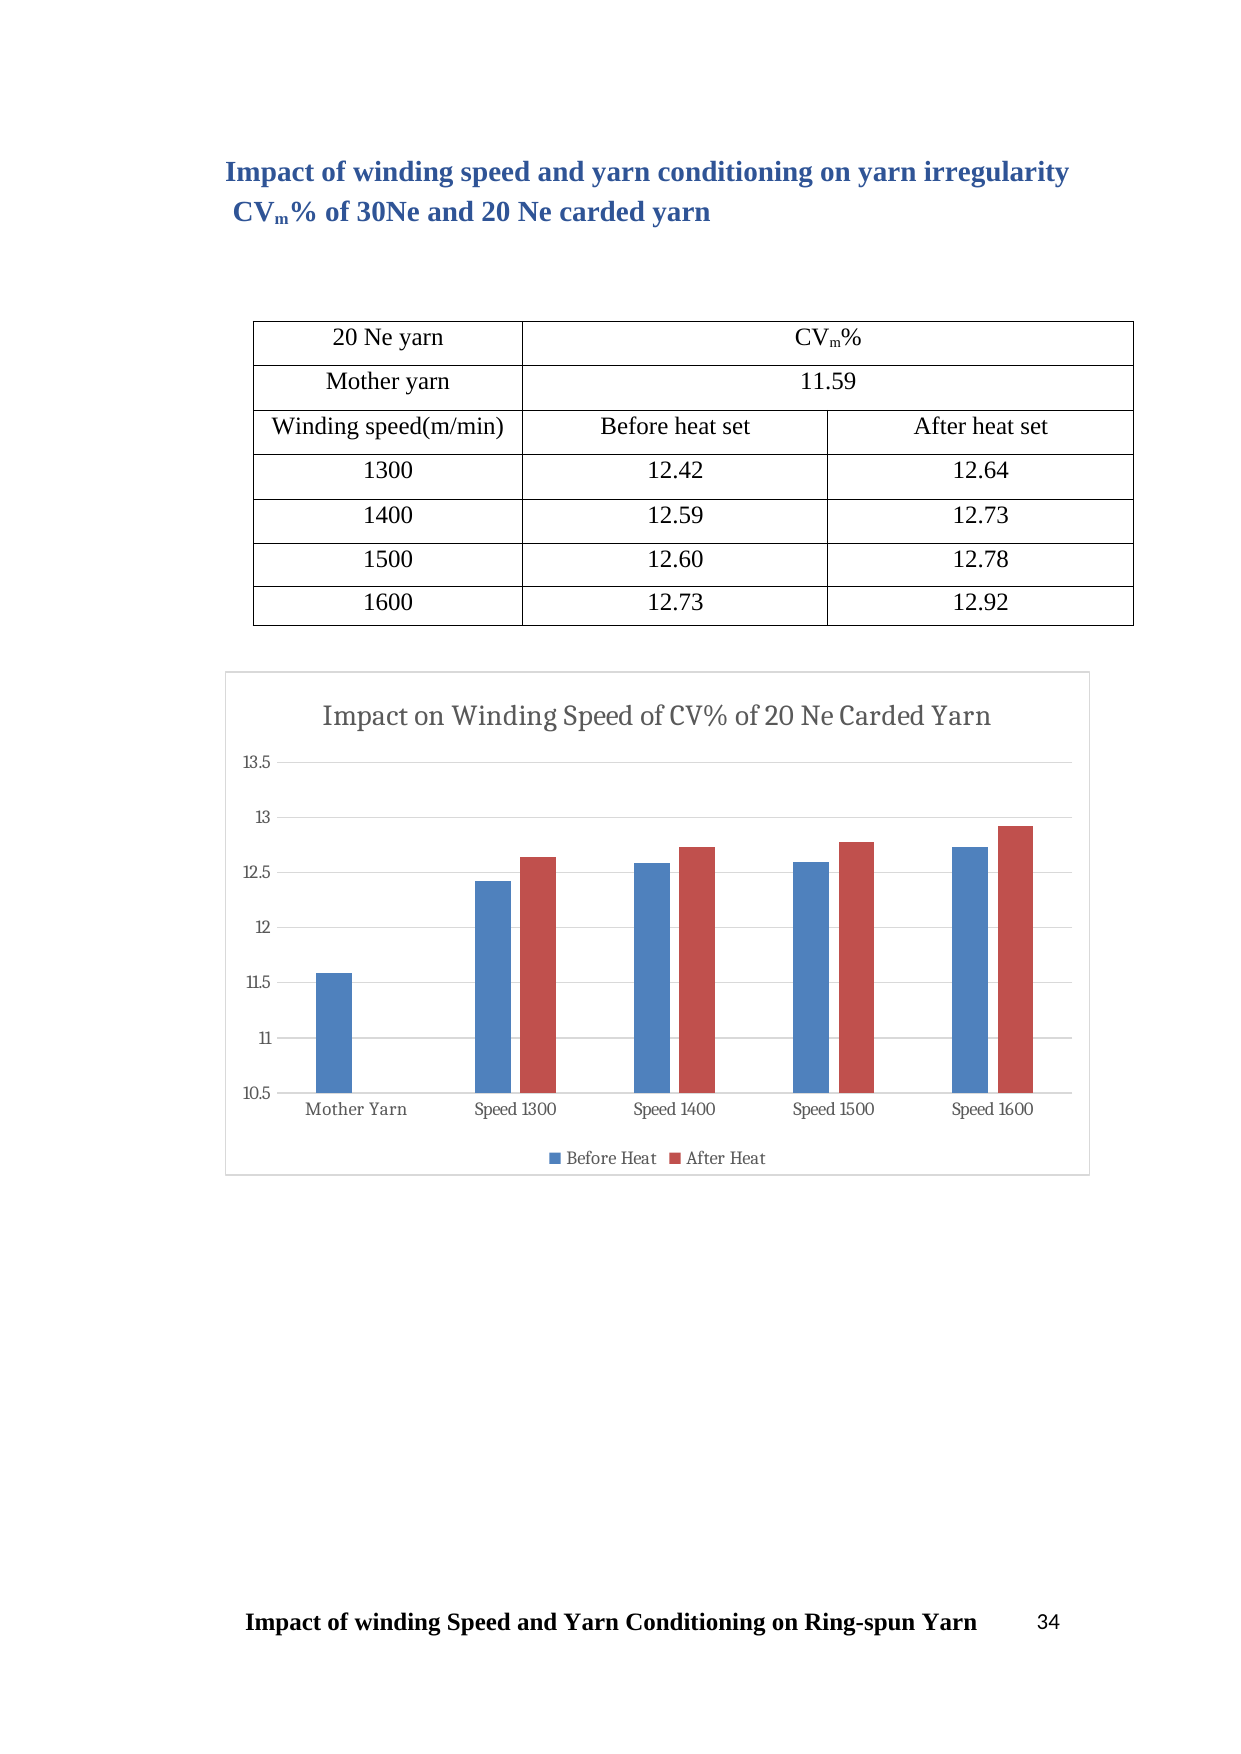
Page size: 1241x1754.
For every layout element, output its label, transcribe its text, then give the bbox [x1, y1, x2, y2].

table_cell After heat set [828, 411, 1133, 454]
table_cell 12.73 [828, 500, 1133, 543]
table_cell 12.92 [828, 587, 1133, 625]
table_cell 1400 [254, 500, 522, 543]
table_cell 12.78 [828, 544, 1133, 586]
table_cell 12.64 [828, 455, 1133, 499]
table_cell Winding speed(m/min) [254, 411, 522, 454]
table_cell 1600 [254, 587, 522, 625]
table_cell Before heat set [523, 411, 827, 454]
table_cell 12.60 [523, 544, 827, 586]
table_cell 12.59 [523, 500, 827, 543]
table_cell 11.59 [523, 366, 1133, 410]
table_cell 12.42 [523, 455, 827, 499]
subtitle CVm% of 30Ne and 20 Ne carded yarn [225, 194, 1090, 228]
table_cell 12.73 [523, 587, 827, 625]
table_cell 1300 [254, 455, 522, 499]
subtitle Impact of winding speed and yarn conditioning on yarn irregularity [225, 154, 1090, 188]
table_header CVm% [523, 322, 1133, 365]
table_cell 1500 [254, 544, 522, 586]
table_header 20 Ne yarn [254, 322, 522, 365]
table_cell Mother yarn [254, 366, 522, 410]
